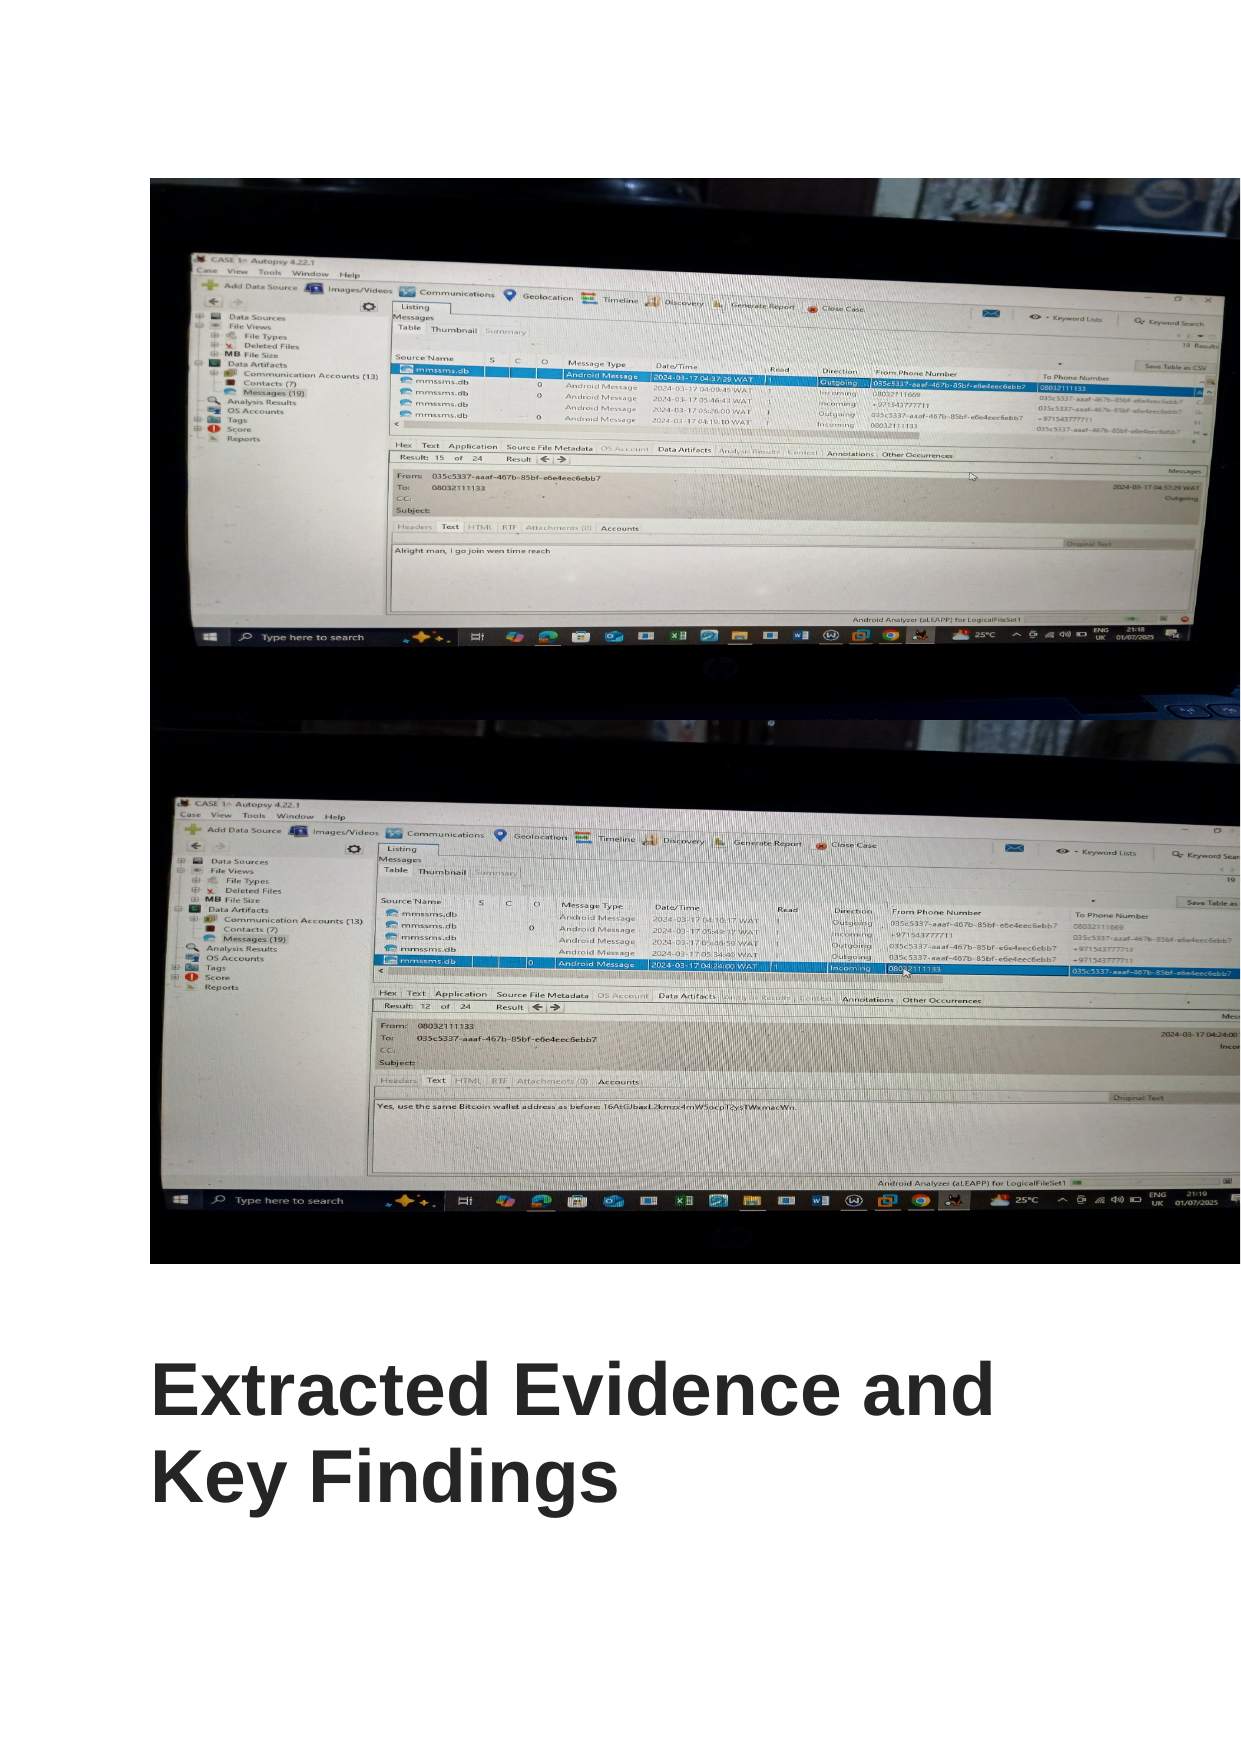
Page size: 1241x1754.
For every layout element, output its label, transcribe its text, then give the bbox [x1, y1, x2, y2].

picture [150, 184, 1241, 1270]
text Extracted Evidence and Key Findings [150, 1351, 1090, 1524]
